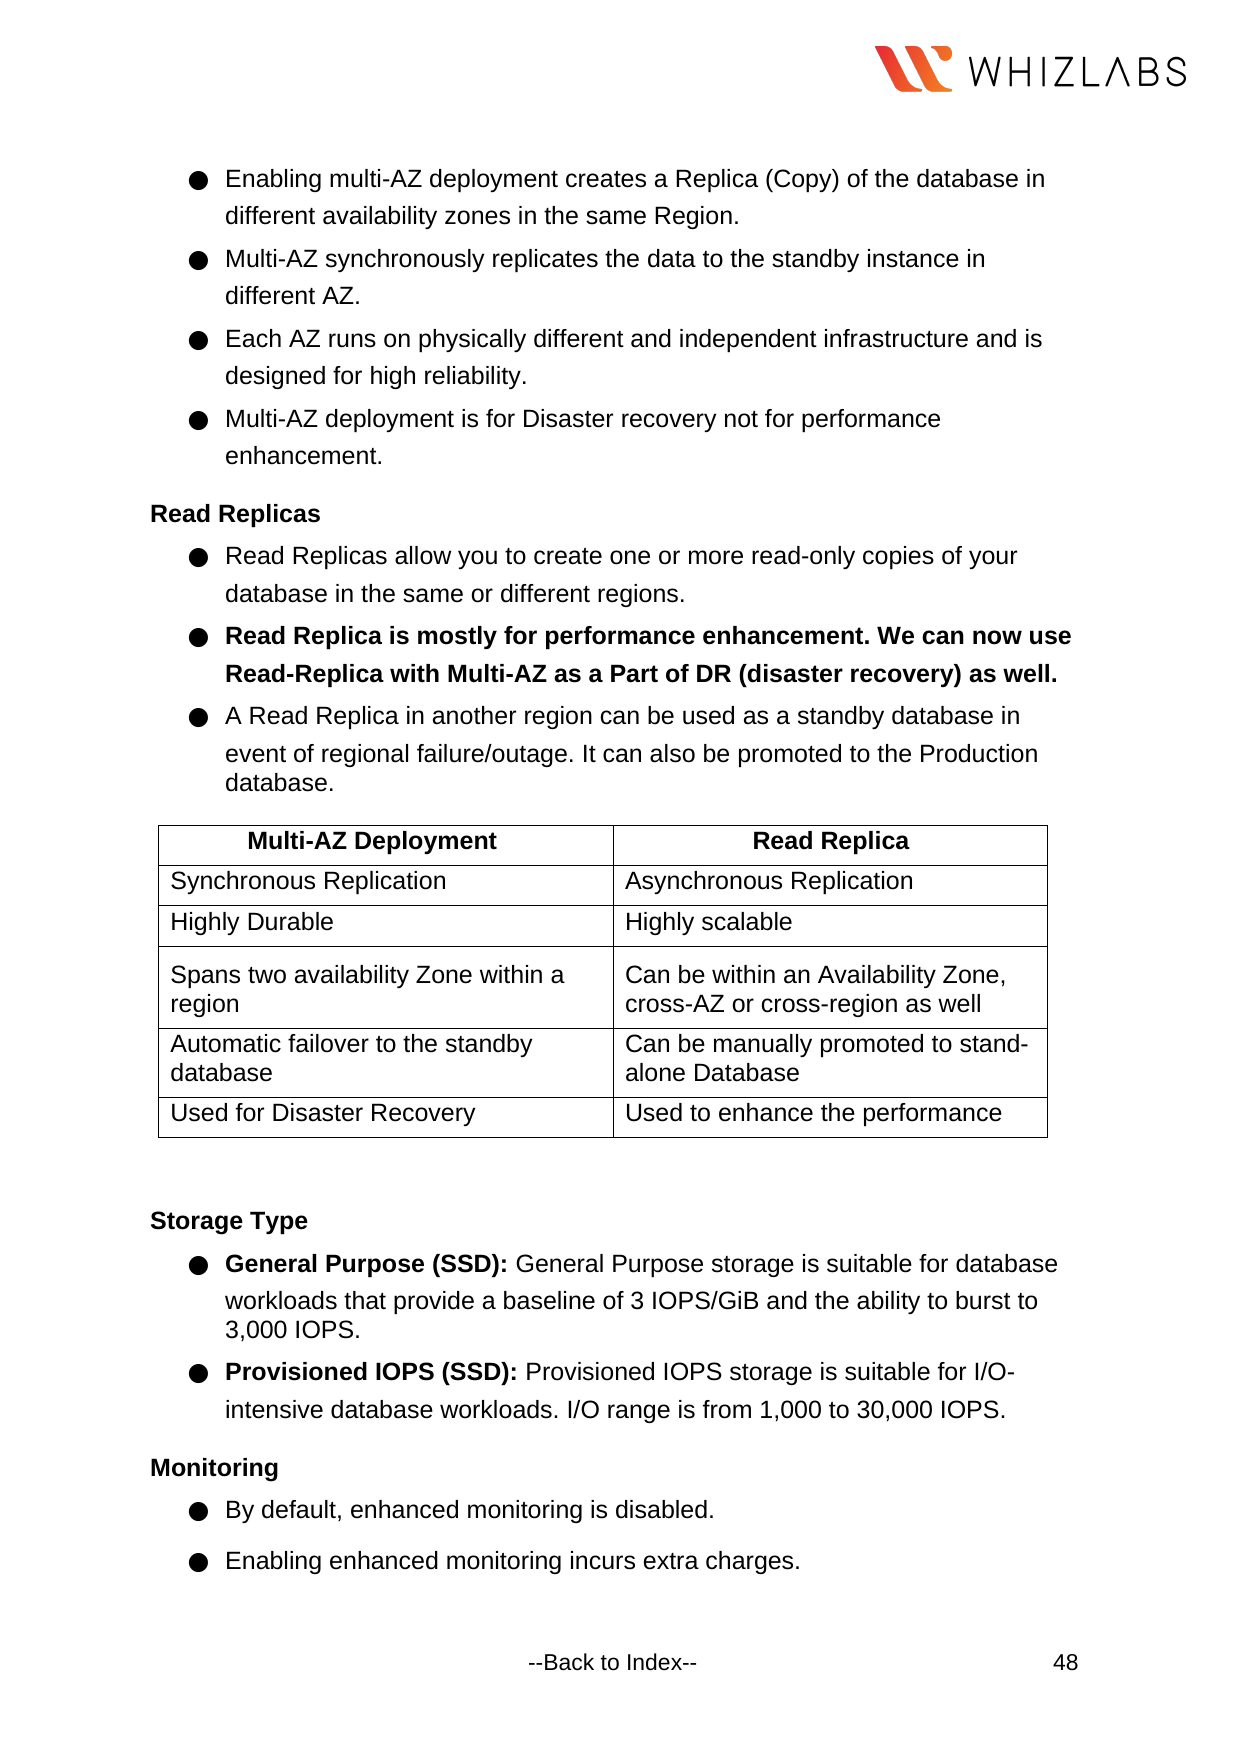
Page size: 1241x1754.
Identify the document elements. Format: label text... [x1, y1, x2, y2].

table_cell Can be manually promoted to stand-alone Database [614, 1029, 1047, 1097]
table_cell Synchronous Replication [159, 866, 613, 905]
picture [868, 37, 1191, 99]
list General Purpose (SSD): General Purpose storage is suitable for database workloads that provide a baseline of 3 IOPS/GiB and the ability to burst to 3,000 IOPS. [187, 1235, 1078, 1344]
list Multi-AZ synchronously replicates the data to the standby instance in different AZ. [187, 230, 1078, 310]
list Each AZ runs on physically different and independent infrastructure and is designed for high reliability. [187, 310, 1078, 390]
text Read Replicas [150, 499, 1078, 527]
table_cell Spans two availability Zone within a region [159, 947, 613, 1028]
text Monitoring [150, 1452, 1078, 1481]
table_header Multi-AZ Deployment [159, 826, 613, 865]
list Read Replica is mostly for performance enhancement. We can now use Read-Replica with Multi-AZ as a Part of DR (disaster recovery) as well. [187, 607, 1078, 687]
text Storage Type [150, 1206, 1078, 1235]
table_cell Used to enhance the performance [614, 1098, 1047, 1137]
table_cell Highly Durable [159, 906, 613, 946]
list Read Replicas allow you to create one or more read-only copies of your database in the same or different regions. [187, 527, 1078, 607]
table_cell Highly scalable [614, 906, 1047, 946]
list Enabling multi-AZ deployment creates a Replica (Copy) of the database in different availability zones in the same Region. [187, 150, 1078, 230]
list By default, enhanced monitoring is disabled. [187, 1481, 1078, 1532]
table_cell Automatic failover to the standby database [159, 1029, 613, 1097]
table_cell Can be within an Availability Zone, cross-AZ or cross-region as well [614, 947, 1047, 1028]
list Multi-AZ deployment is for Disaster recovery not for performance enhancement. [187, 390, 1078, 470]
table_header Read Replica [614, 826, 1047, 865]
list Enabling enhanced monitoring incurs extra charges. [187, 1532, 1078, 1584]
list Provisioned IOPS (SSD): Provisioned IOPS storage is suitable for I/O-intensive database workloads. I/O range is from 1,000 to 30,000 IOPS. [187, 1344, 1078, 1424]
table_cell Asynchronous Replication [614, 866, 1047, 905]
list A Read Replica in another region can be used as a standby database in event of regional failure/outage. It can also be promoted to the Production database. [187, 687, 1078, 796]
table_cell Used for Disaster Recovery [159, 1098, 613, 1137]
